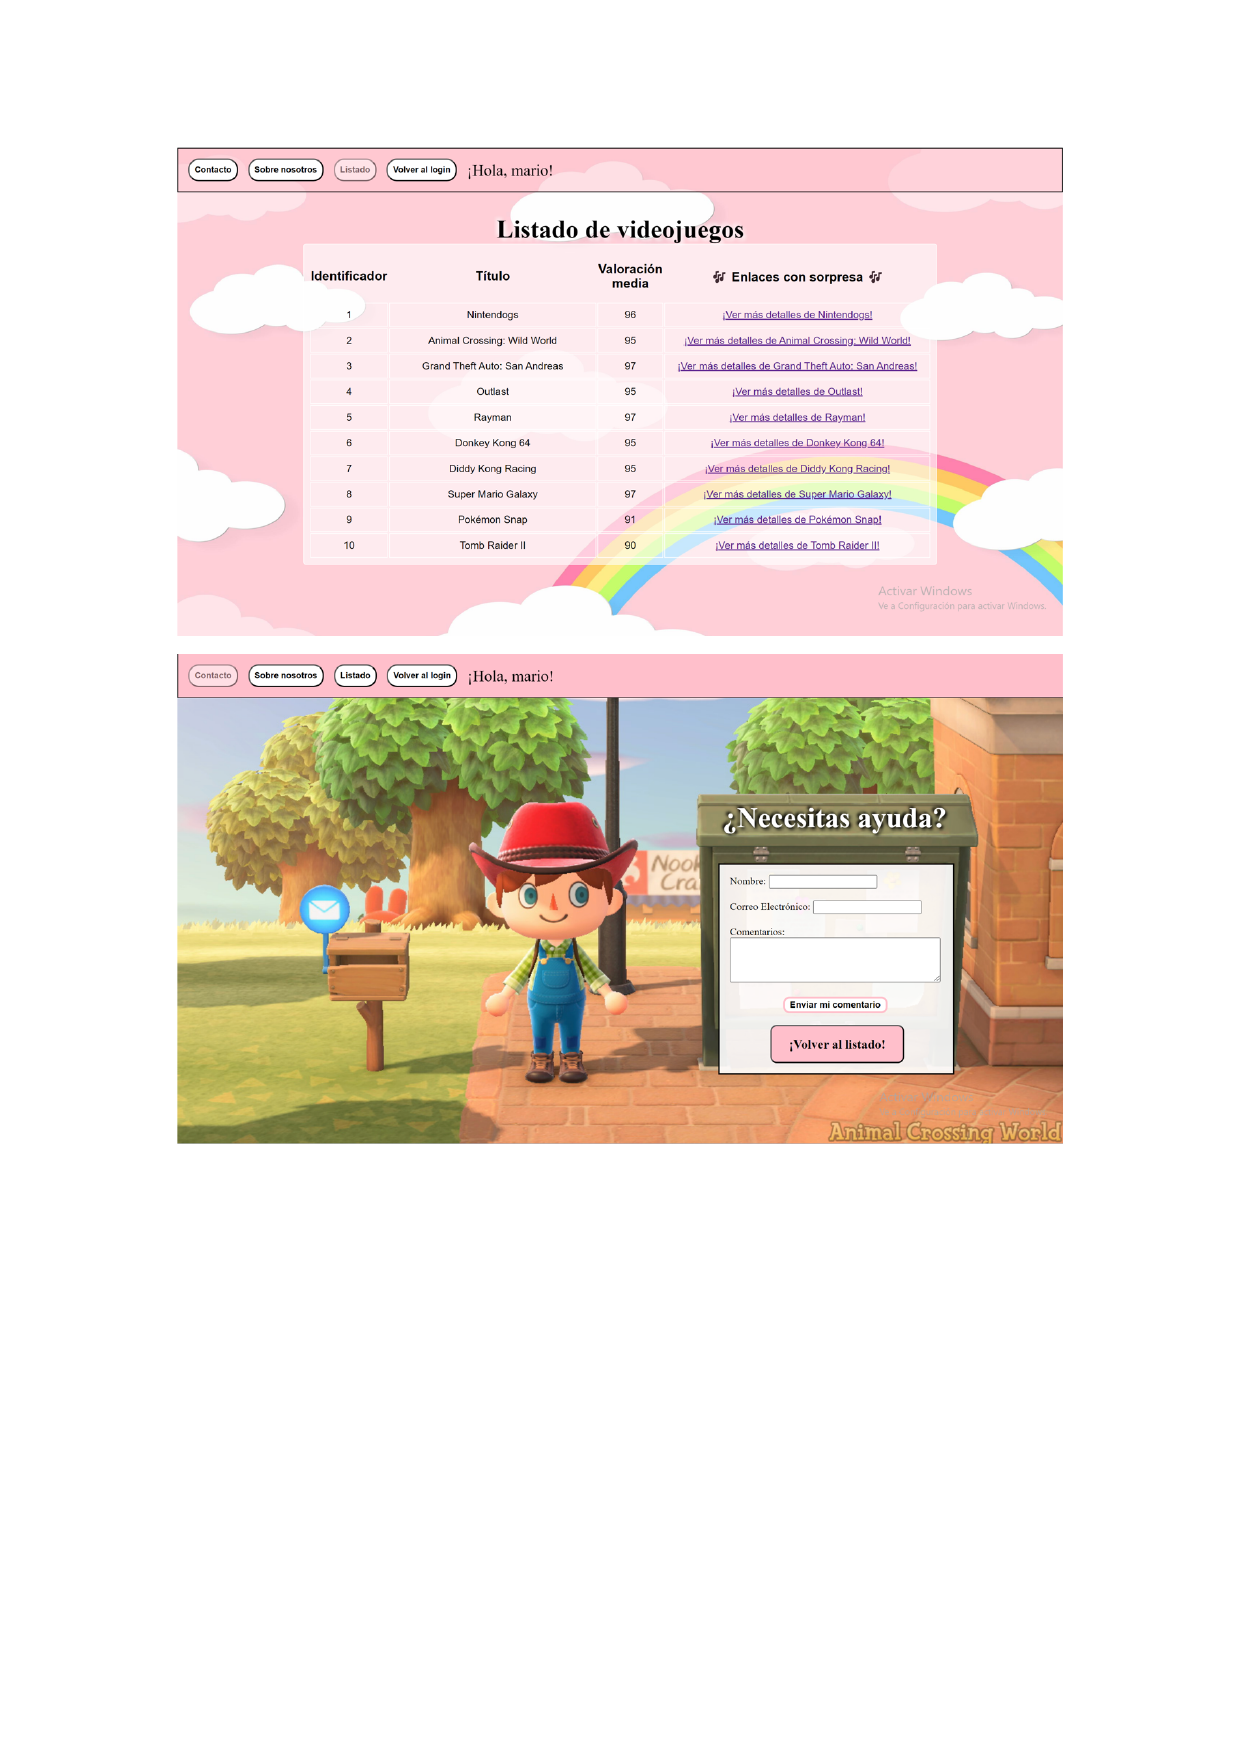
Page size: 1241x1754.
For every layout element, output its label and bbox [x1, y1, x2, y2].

picture [177, 654, 1063, 1144]
picture [177, 147, 1063, 636]
